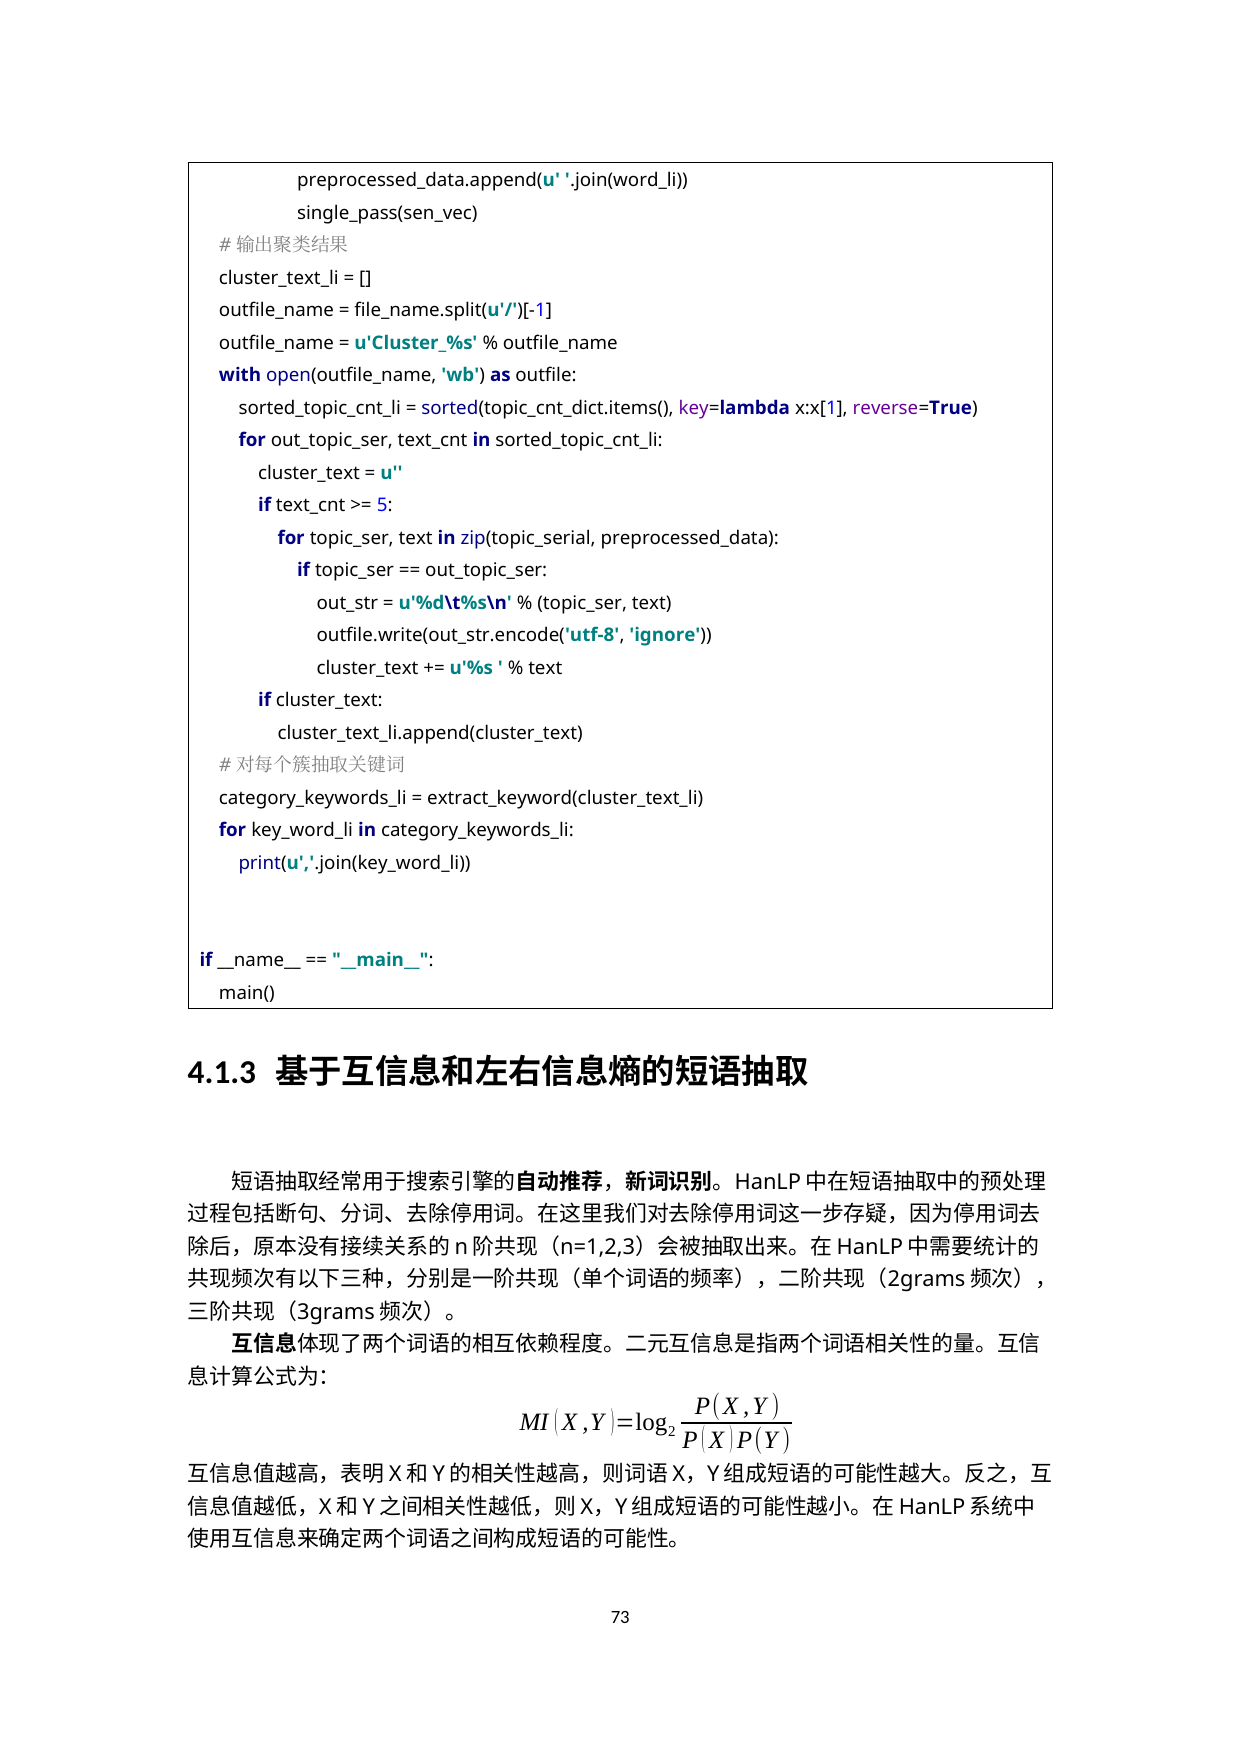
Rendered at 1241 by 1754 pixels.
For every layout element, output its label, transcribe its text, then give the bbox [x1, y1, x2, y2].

text 互信息值越高，表明X和Y的相关性越高，则词语X，Y组成短语的可能性越大。反之，互信息值越低，X和Y之间相关性越低，则X，Y组成短语的可能性越小。在HanLP系统中使用互信息来确定两个词语之间构成短语的可能性。 [187, 1456, 1053, 1553]
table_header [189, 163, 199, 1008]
subtitle 基于互信息和左右信息熵的短语抽取 [187, 1036, 1053, 1101]
text 互信息体现了两个词语的相互依赖程度。二元互信息是指两个词语相关性的量。互信息计算公式为： [187, 1326, 1053, 1391]
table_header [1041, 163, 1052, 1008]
text 短语抽取经常用于搜索引擎的自动推荐，新词识别。HanLP中在短语抽取中的预处理过程包括断句、分词、去除停用词。在这里我们对去除停用词这一步存疑，因为停用词去除后，原本没有接续关系的n阶共现（n=1,2,3）会被抽取出来。在HanLP中需要统计的共现频次有以下三种，分别是一阶共现（单个词语的频率），二阶共现（2grams频次），三阶共现（3grams频次）。 [187, 1163, 1053, 1326]
